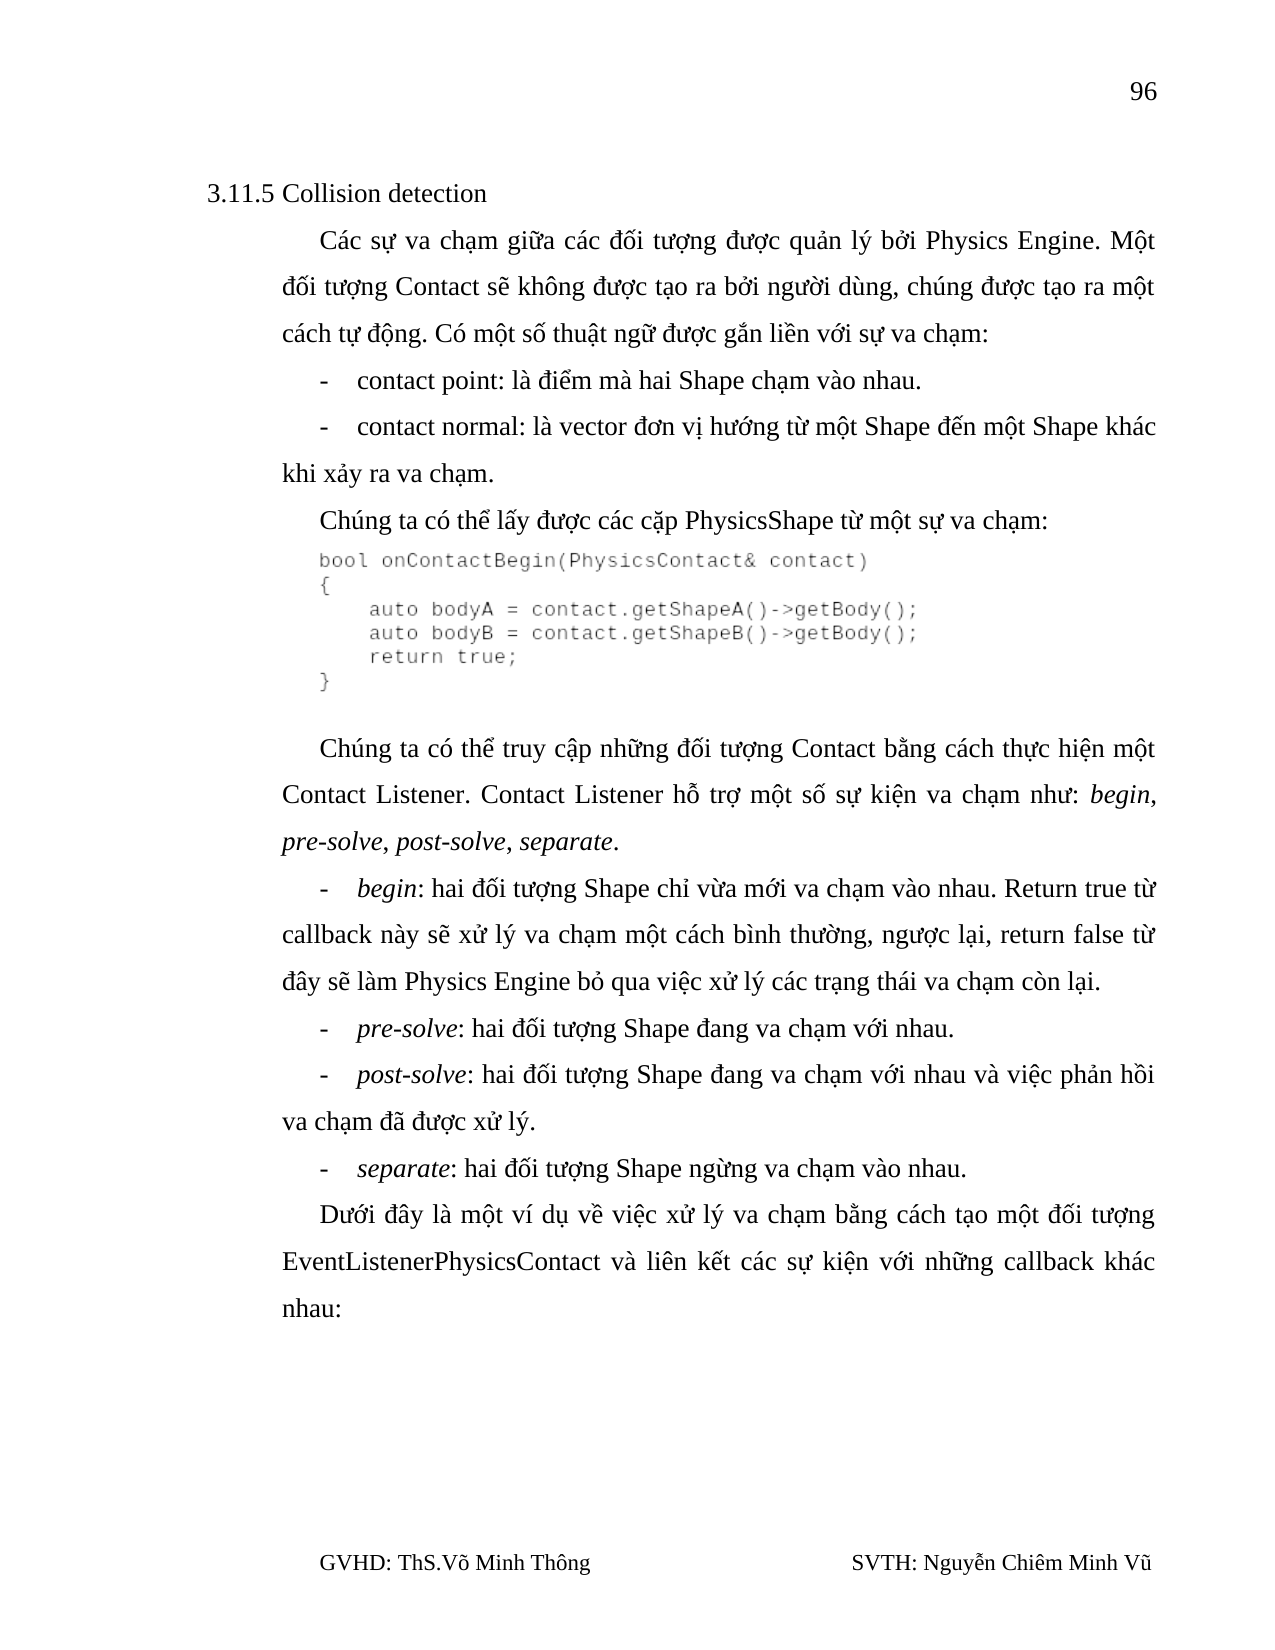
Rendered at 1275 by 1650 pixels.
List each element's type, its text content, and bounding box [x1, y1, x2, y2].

text Chúng ta có thể truy cập những đối tượng Contact bằng cách thực hiện một Contact Listener. Contact Listener hỗ trợ một số sự kiện va chạm như: begin, pre-solve, post-solve, separate. [282, 732, 1157, 856]
text Chúng ta có thể lấy được các cặp PhysicsShape từ một sự va chạm: [282, 504, 1157, 535]
text Dưới đây là một ví dụ về việc xử lý va chạm bằng cách tạo một đối tượng EventListenerPhysicsContact và liên kết các sự kiện với những callback khác nhau: [282, 1198, 1157, 1323]
text - contact point: là điểm mà hai Shape chạm vào nhau. [282, 364, 1157, 395]
text - contact normal: là vector đơn vị hướng từ một Shape đến một Shape khác khi xảy ra va chạm. [282, 411, 1157, 488]
text - separate: hai đối tượng Shape ngừng va chạm vào nhau. [282, 1152, 1157, 1183]
text - begin: hai đối tượng Shape chỉ vừa mới va chạm vào nhau. Return true từ callback này sẽ xử lý va chạm một cách bình thường, ngược lại, return false từ đây sẽ làm Physics Engine bỏ qua việc xử lý các trạng thái va chạm còn lại. [282, 872, 1157, 996]
subtitle Collision detection [207, 177, 1157, 208]
text - pre-solve: hai đối tượng Shape đang va chạm với nhau. [282, 1012, 1157, 1043]
text Các sự va chạm giữa các đối tượng được quản lý bởi Physics Engine. Một đối tượng Contact sẽ không được tạo ra bởi người dùng, chúng được tạo ra một cách tự động. Có một số thuật ngữ được gắn liền với sự va chạm: [282, 224, 1157, 348]
text - post-solve: hai đối tượng Shape đang va chạm với nhau và việc phản hồi va chạm đã được xử lý. [282, 1058, 1157, 1136]
